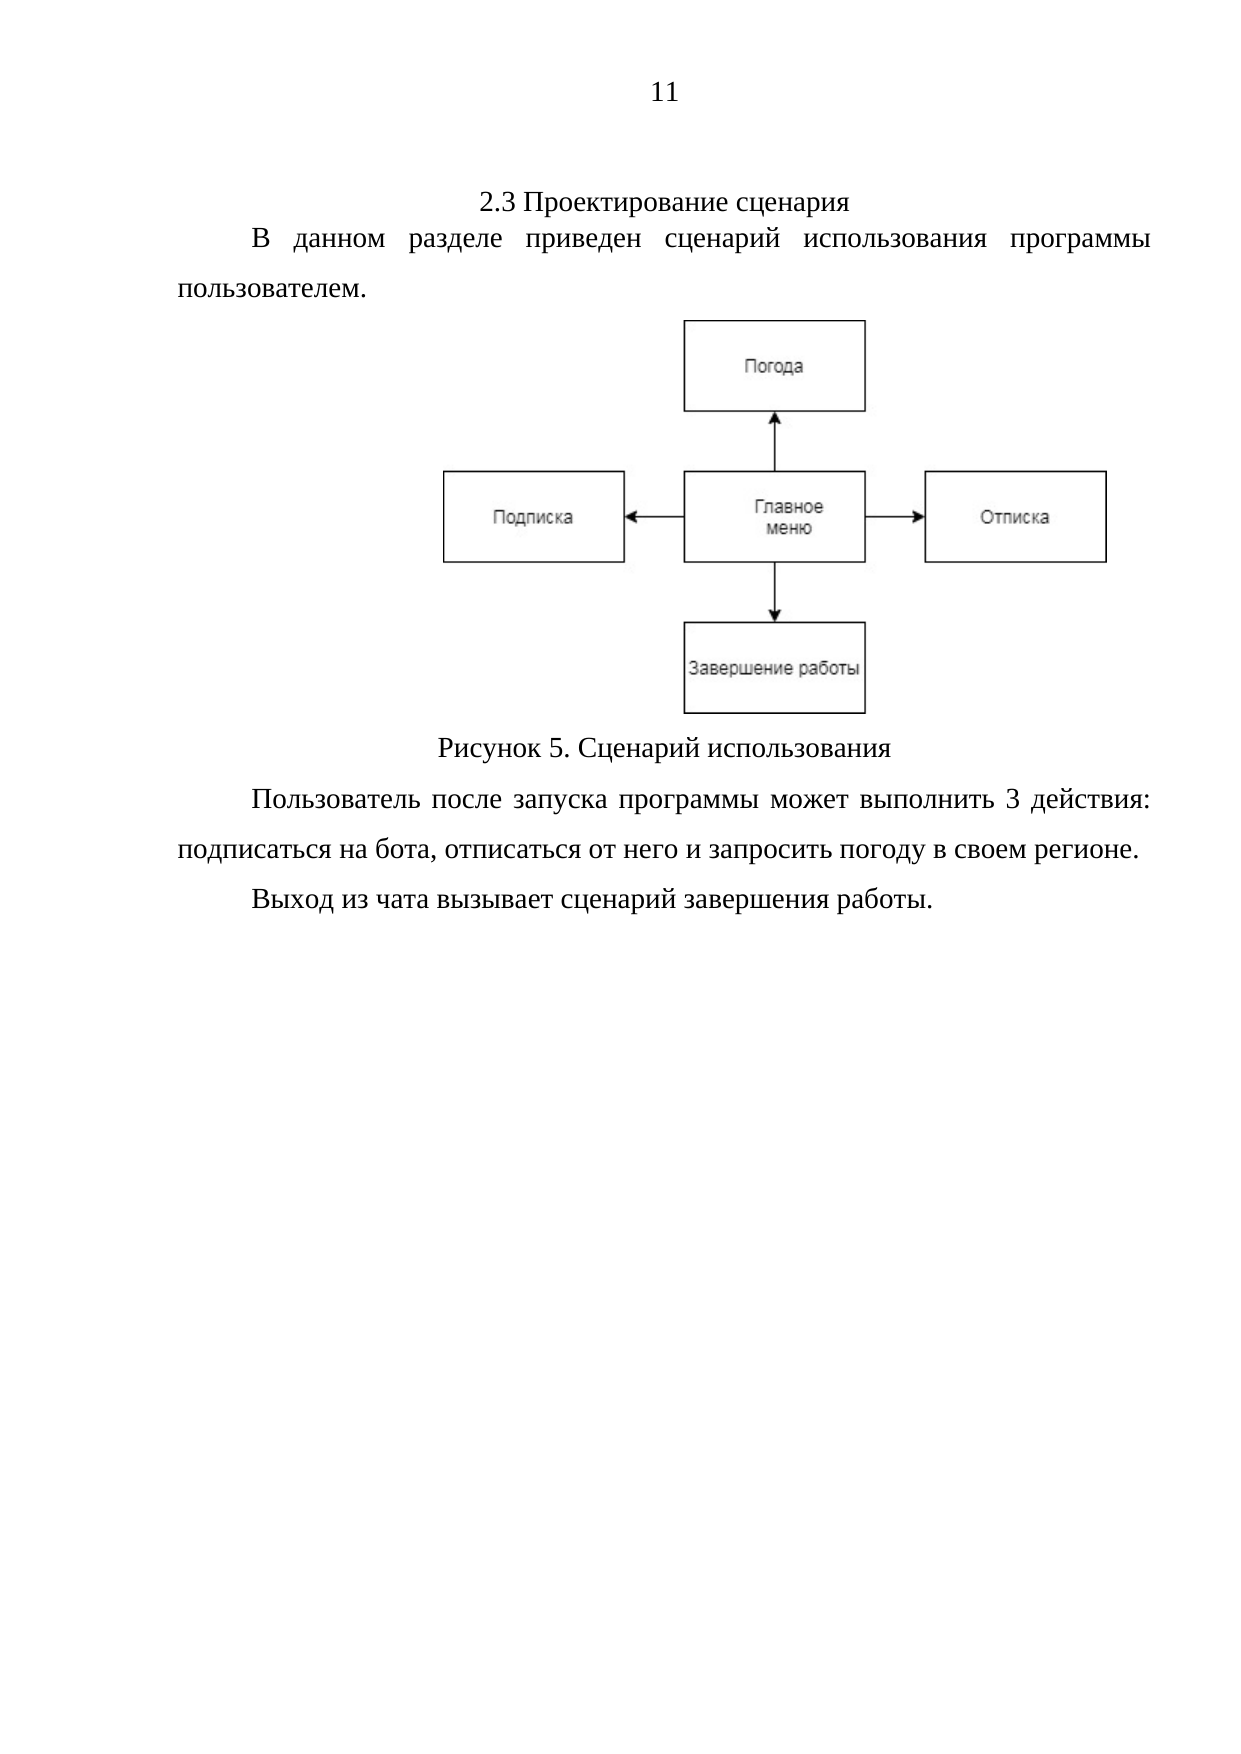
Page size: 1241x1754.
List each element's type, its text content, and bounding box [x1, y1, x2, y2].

subtitle 2.3 Проектирование сценария [177, 136, 1152, 218]
text Выход из чата вызывает сценарий завершения работы. [177, 882, 1152, 915]
text Рисунок 5. Сценарий использования [177, 731, 1152, 764]
text Пользователь после запуска программы может выполнить 3 действия: подписаться на бота, отписаться от него и запросить погоду в своем регионе. [177, 781, 1152, 865]
text В данном разделе приведен сценарий использования программы пользователем. [177, 220, 1152, 304]
picture [443, 320, 1107, 714]
